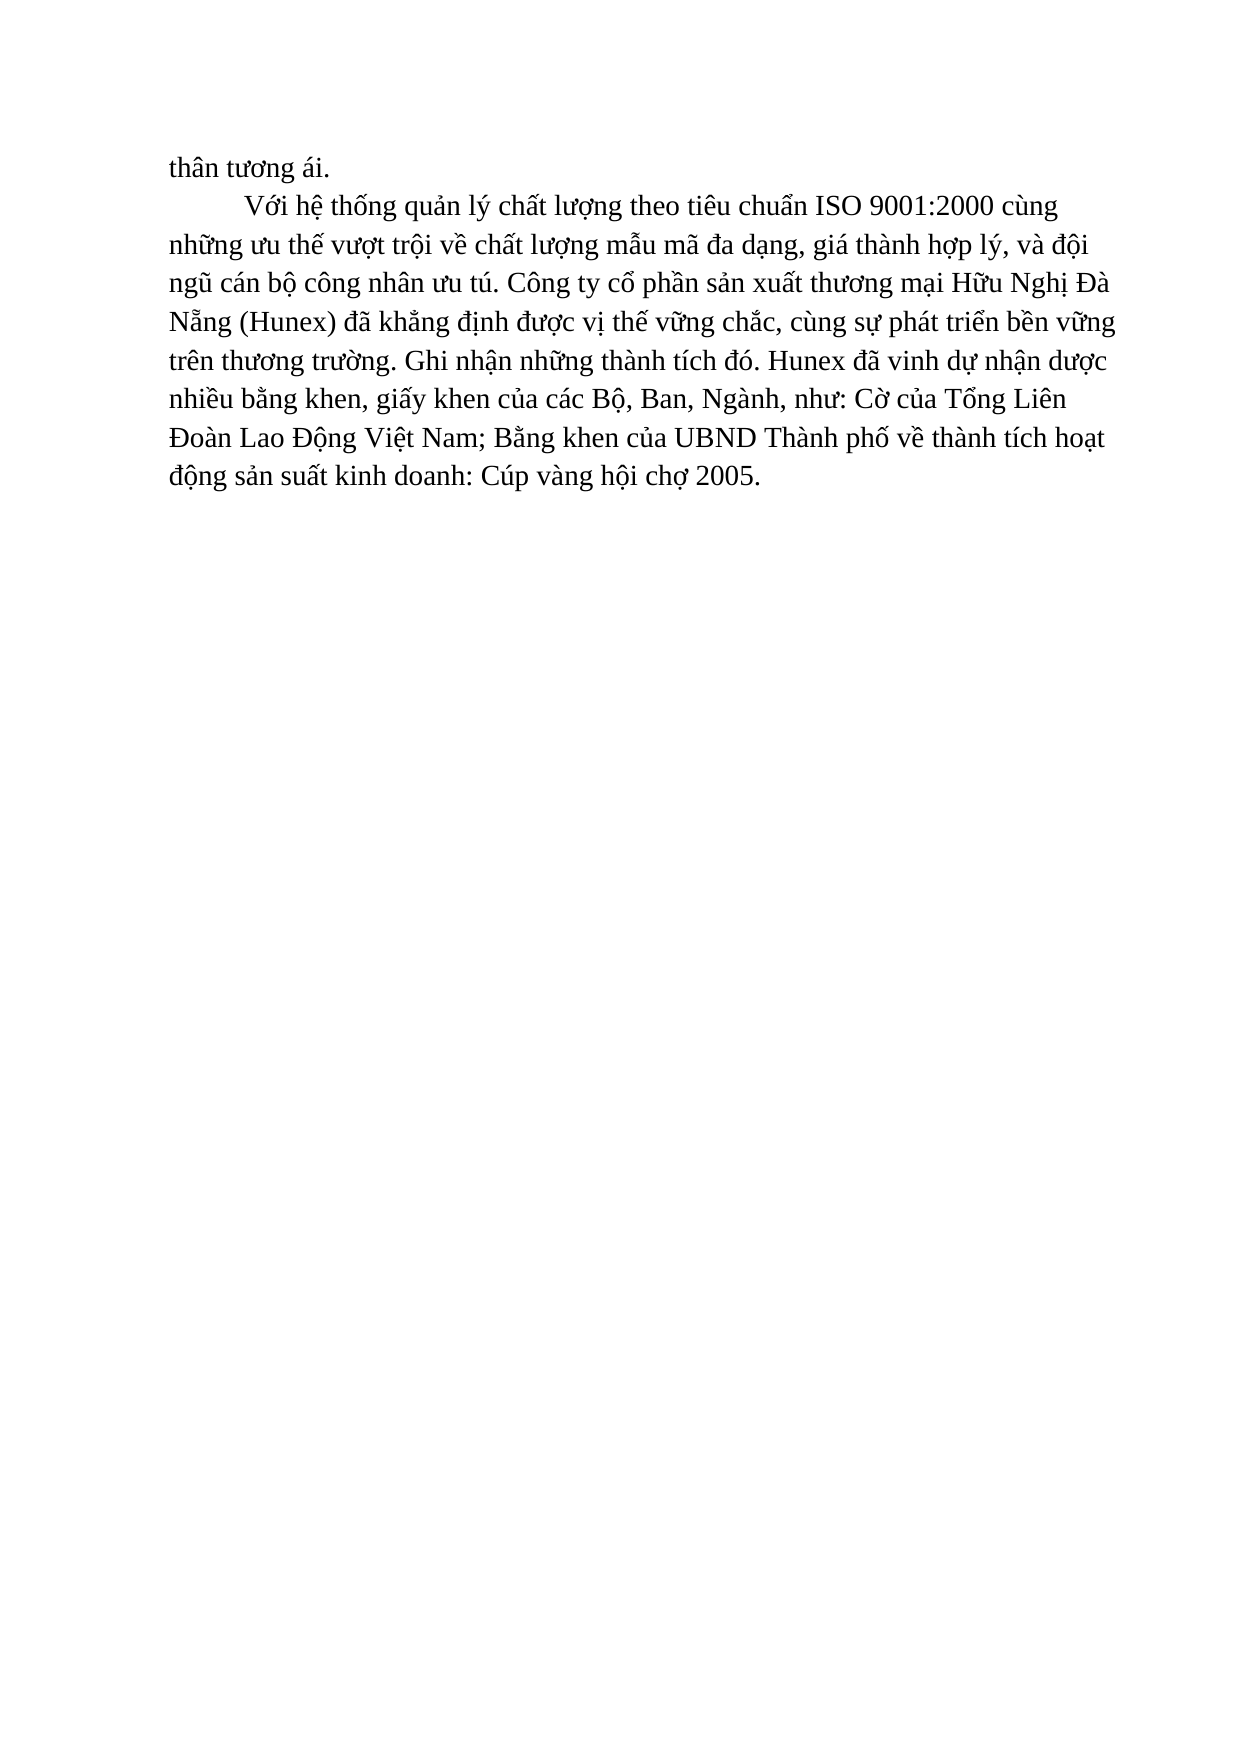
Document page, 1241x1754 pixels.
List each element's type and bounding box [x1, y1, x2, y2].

text [169, 150, 1134, 492]
